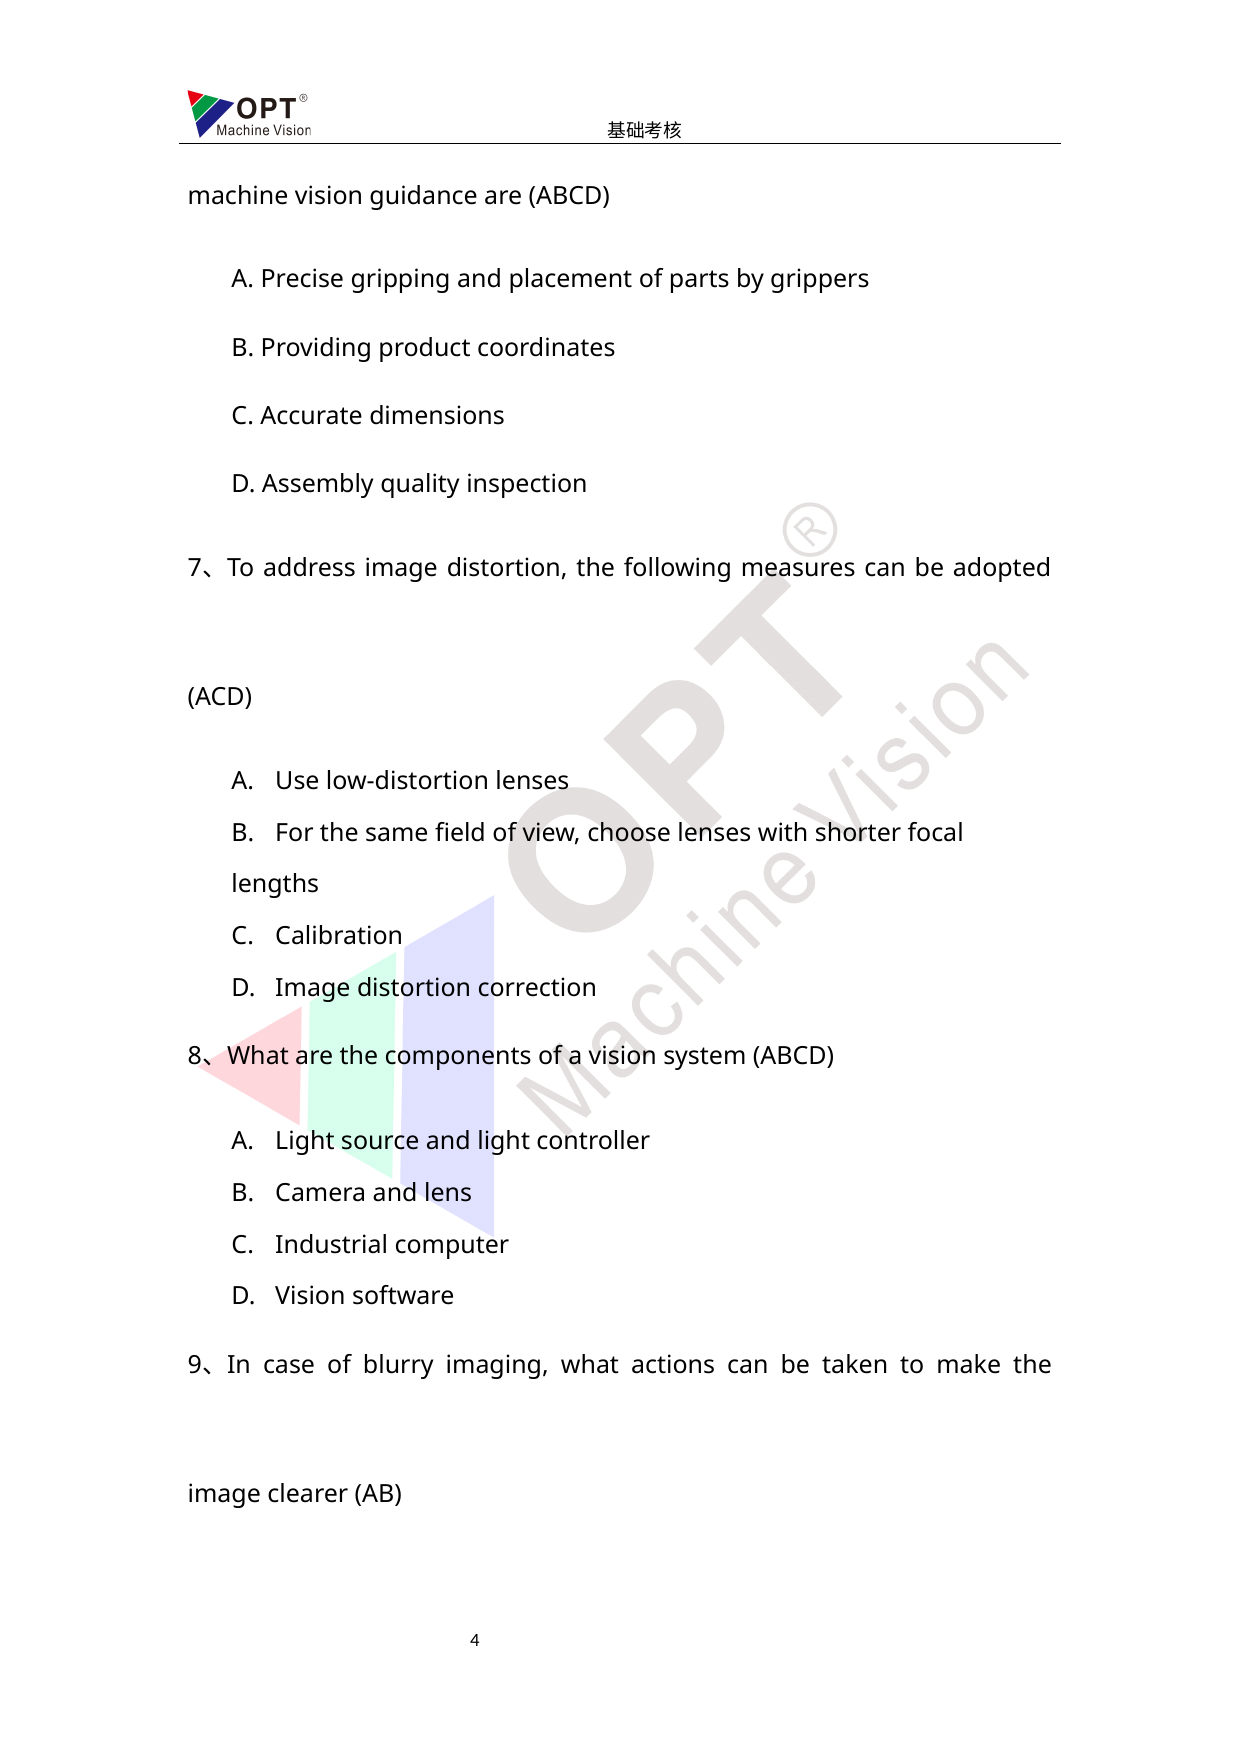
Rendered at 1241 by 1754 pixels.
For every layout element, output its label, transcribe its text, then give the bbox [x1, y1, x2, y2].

list Use low-distortion lenses [231, 763, 1053, 797]
list To address image distortion, the following measures can be adopted (ACD) [187, 533, 1053, 728]
list Light source and light controller [231, 1123, 1053, 1157]
list Camera and lens [231, 1174, 1053, 1208]
list In case of blurry imaging, what actions can be taken to make the image clearer (AB) [187, 1330, 1053, 1525]
picture [187, 90, 311, 138]
list What are the components of a vision system (ABCD) [187, 1021, 1053, 1086]
list Industrial computer [231, 1226, 1053, 1260]
text B. Providing product coordinates [187, 329, 1053, 363]
text C. Accurate dimensions [187, 397, 1053, 431]
text A. Precise gripping and placement of parts by grippers [187, 261, 1053, 295]
list Calibration [231, 918, 1053, 952]
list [187, 162, 1053, 227]
list Image distortion correction [231, 970, 1053, 1004]
list Vision software [231, 1278, 1053, 1312]
list For the same field of view, choose lenses with shorter focal lengths [231, 814, 1053, 900]
text D. Assembly quality inspection [187, 465, 1053, 499]
